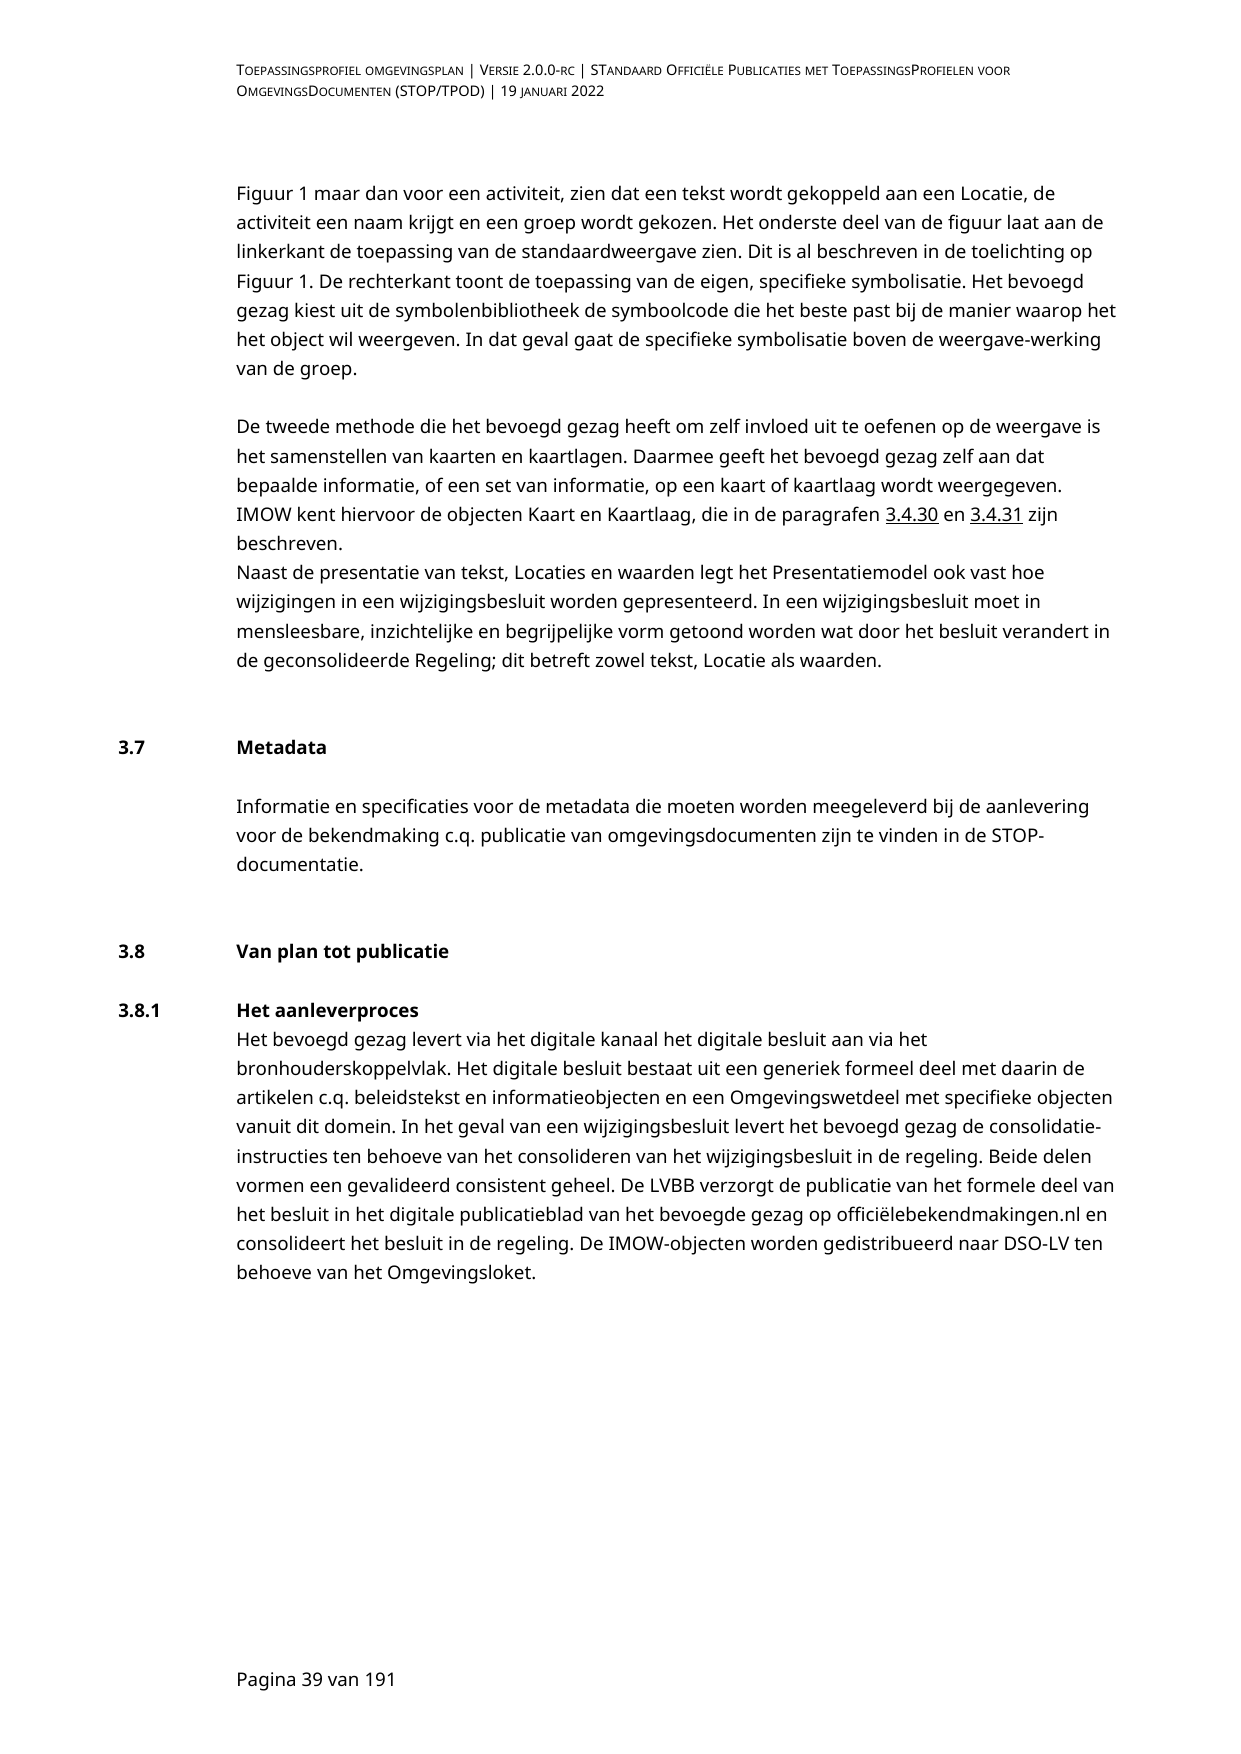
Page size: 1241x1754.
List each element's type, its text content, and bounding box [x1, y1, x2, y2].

subtitle Van plan tot publicatie [118, 936, 1122, 965]
text Informatie en specificaties voor de metadata die moeten worden meegeleverd bij de aanlevering voor de bekendmaking c.q. publicatie van omgevingsdocumenten zijn te vinden in de STOP-documentatie. [236, 790, 1122, 877]
text De tweede methode die het bevoegd gezag heeft om zelf invloed uit te oefenen op de weergave is het samenstellen van kaarten en kaartlagen. Daarmee geeft het bevoegd gezag zelf aan dat bepaalde informatie, of een set van informatie, op een kaart of kaartlaag wordt weergegeven. IMOW kent hiervoor de objecten Kaart en Kaartlaag, die in de paragrafen 6.4.30 en 6.4.31 zijn beschreven. [236, 411, 1122, 556]
text Naast de presentatie van tekst, Locaties en waarden legt het Presentatiemodel ook vast hoe wijzigingen in een wijzigingsbesluit worden gepresenteerd. In een wijzigingsbesluit moet in mensleesbare, inzichtelijke en begrijpelijke vorm getoond worden wat door het besluit verandert in de geconsolideerde Regeling; dit betreft zowel tekst, Locatie als waarden. [236, 556, 1122, 673]
subtitle Metadata [118, 731, 1122, 761]
subtitle Het aanleverproces [118, 994, 1122, 1023]
text Het bevoegd gezag levert via het digitale kanaal het digitale besluit aan via het bronhouderskoppelvlak. Het digitale besluit bestaat uit een generiek formeel deel met daarin de artikelen c.q. beleidstekst en informatieobjecten en een Omgevingswetdeel met specifieke objecten vanuit dit domein. In het geval van een wijzigingsbesluit levert het bevoegd gezag de consolidatie-instructies ten behoeve van het consolideren van het wijzigingsbesluit in de regeling. Beide delen vormen een gevalideerd consistent geheel. De LVBB verzorgt de publicatie van het formele deel van het besluit in het digitale publicatieblad van het bevoegde gezag op officiëlebekendmakingen.nl en consolideert het besluit in de regeling. De IMOW-objecten worden gedistribueerd naar DSO-LV ten behoeve van het Omgevingsloket. [236, 1023, 1122, 1286]
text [236, 177, 1122, 381]
